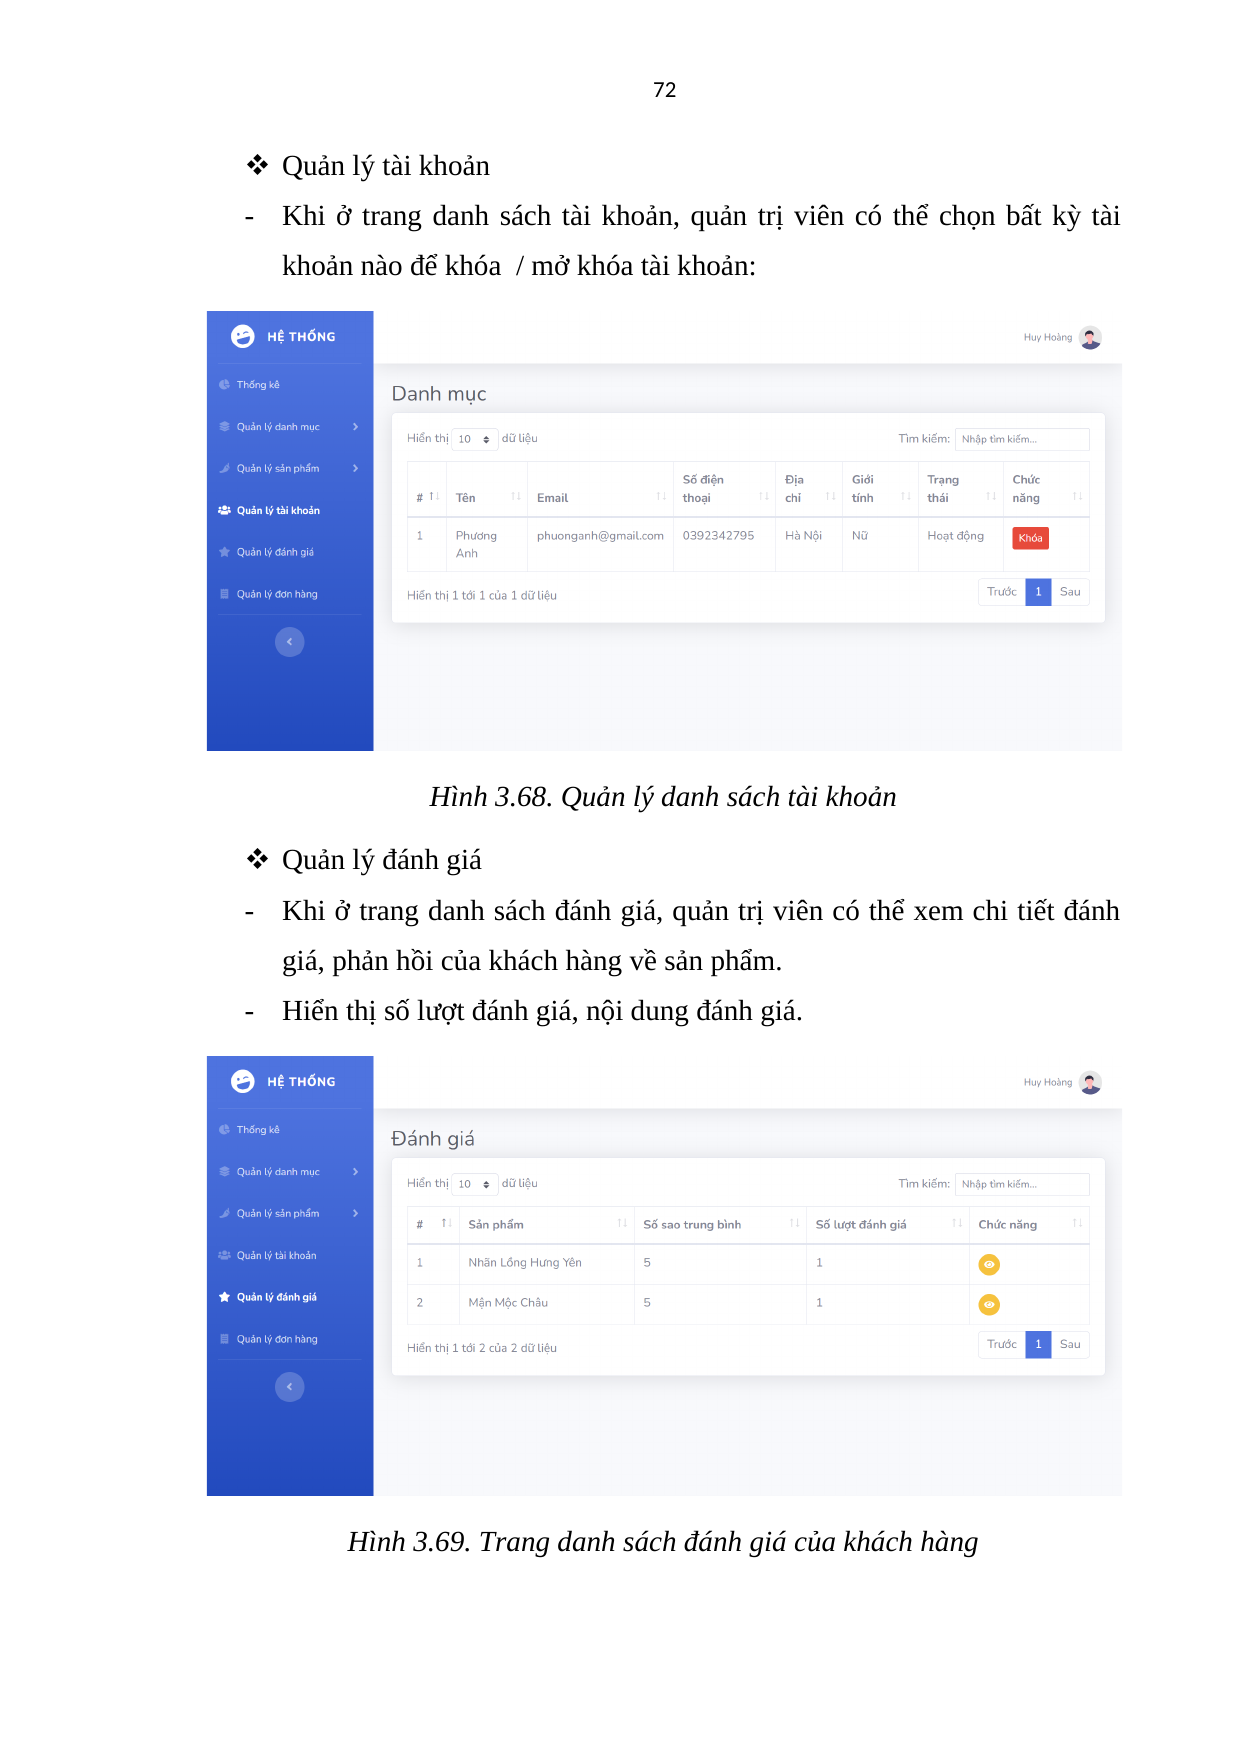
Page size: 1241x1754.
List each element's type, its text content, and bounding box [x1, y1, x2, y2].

list Khi ở trang danh sách tài khoản, quản trị viên có thể chọn bất kỳ tài khoản nào để khóa / mở khóa tài khoản: [244, 198, 1122, 282]
list Quản lý tài khoản [244, 148, 1122, 181]
list Hiển thị số lượt đánh giá, nội dung đánh giá. [244, 993, 1122, 1027]
picture [206, 1056, 1123, 1496]
list Khi ở trang danh sách đánh giá, quản trị viên có thể xem chi tiết đánh giá, phản hồi của khách hàng về sản phẩm. [244, 893, 1122, 977]
list Quản lý đánh giá [244, 842, 1122, 876]
picture [206, 311, 1123, 751]
